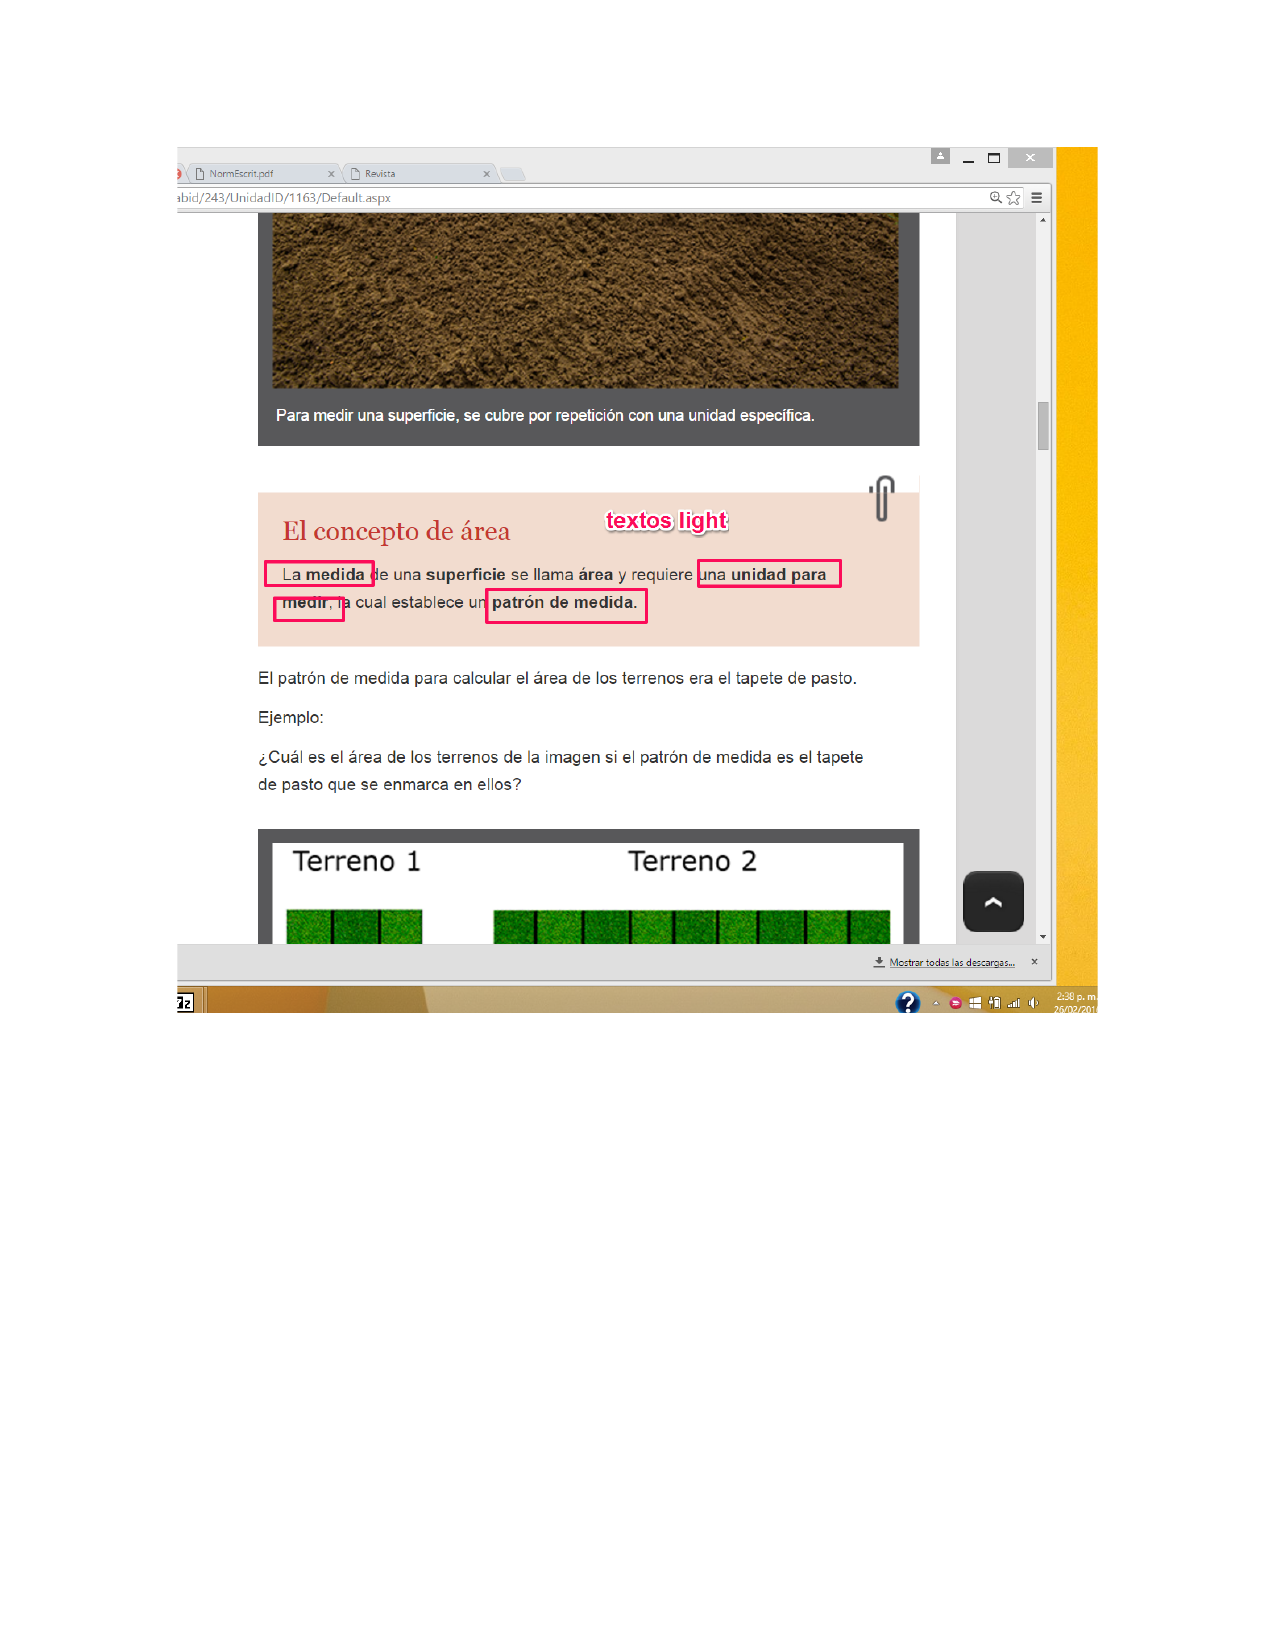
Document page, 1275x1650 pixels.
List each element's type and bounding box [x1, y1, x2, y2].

picture [177, 147, 1098, 1013]
